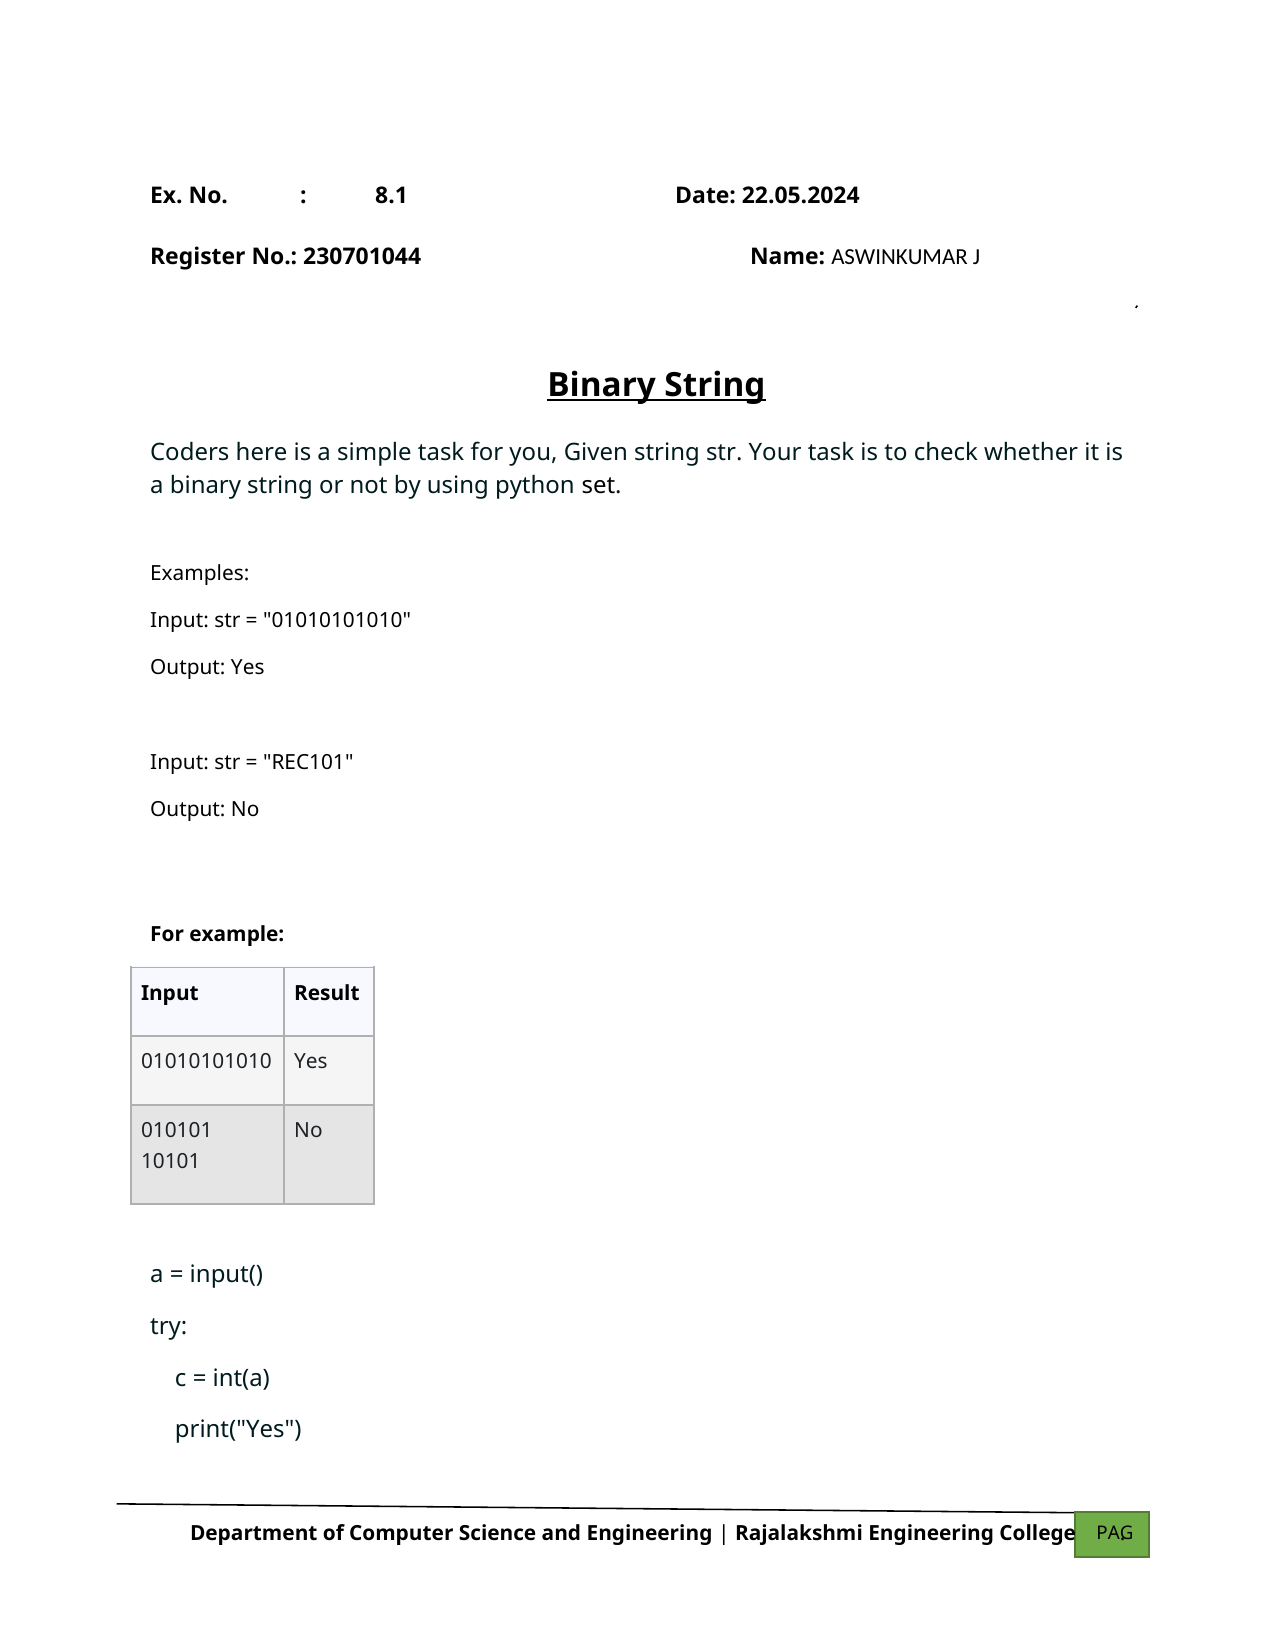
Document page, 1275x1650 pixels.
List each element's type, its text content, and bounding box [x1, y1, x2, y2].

text Input: str = "REC101" [150, 747, 1125, 775]
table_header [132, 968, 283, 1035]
text c = int(a) [150, 1360, 1125, 1393]
text Binary String [187, 360, 1125, 406]
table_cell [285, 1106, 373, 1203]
text Output: Yes [150, 652, 1125, 681]
text Ex. No. : 8.1 Date: 22.05.2024 [150, 179, 1125, 210]
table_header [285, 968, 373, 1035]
text Register No.: 230701044 Name: ASWINKUMAR J [150, 239, 1125, 271]
text Output: No [150, 794, 1125, 823]
text a = input() [150, 1257, 1125, 1289]
text For example: [150, 919, 1125, 947]
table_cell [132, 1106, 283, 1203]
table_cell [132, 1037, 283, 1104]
text try: [150, 1308, 1125, 1341]
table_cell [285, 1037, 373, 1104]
text Examples: [150, 558, 1125, 586]
text print("Yes") [150, 1412, 1125, 1445]
text Coders here is a simple task for you, Given string str. Your task is to check whether it is a binary string or not by using python set. [150, 435, 1125, 500]
text Input: str = "01010101010" [150, 605, 1125, 633]
